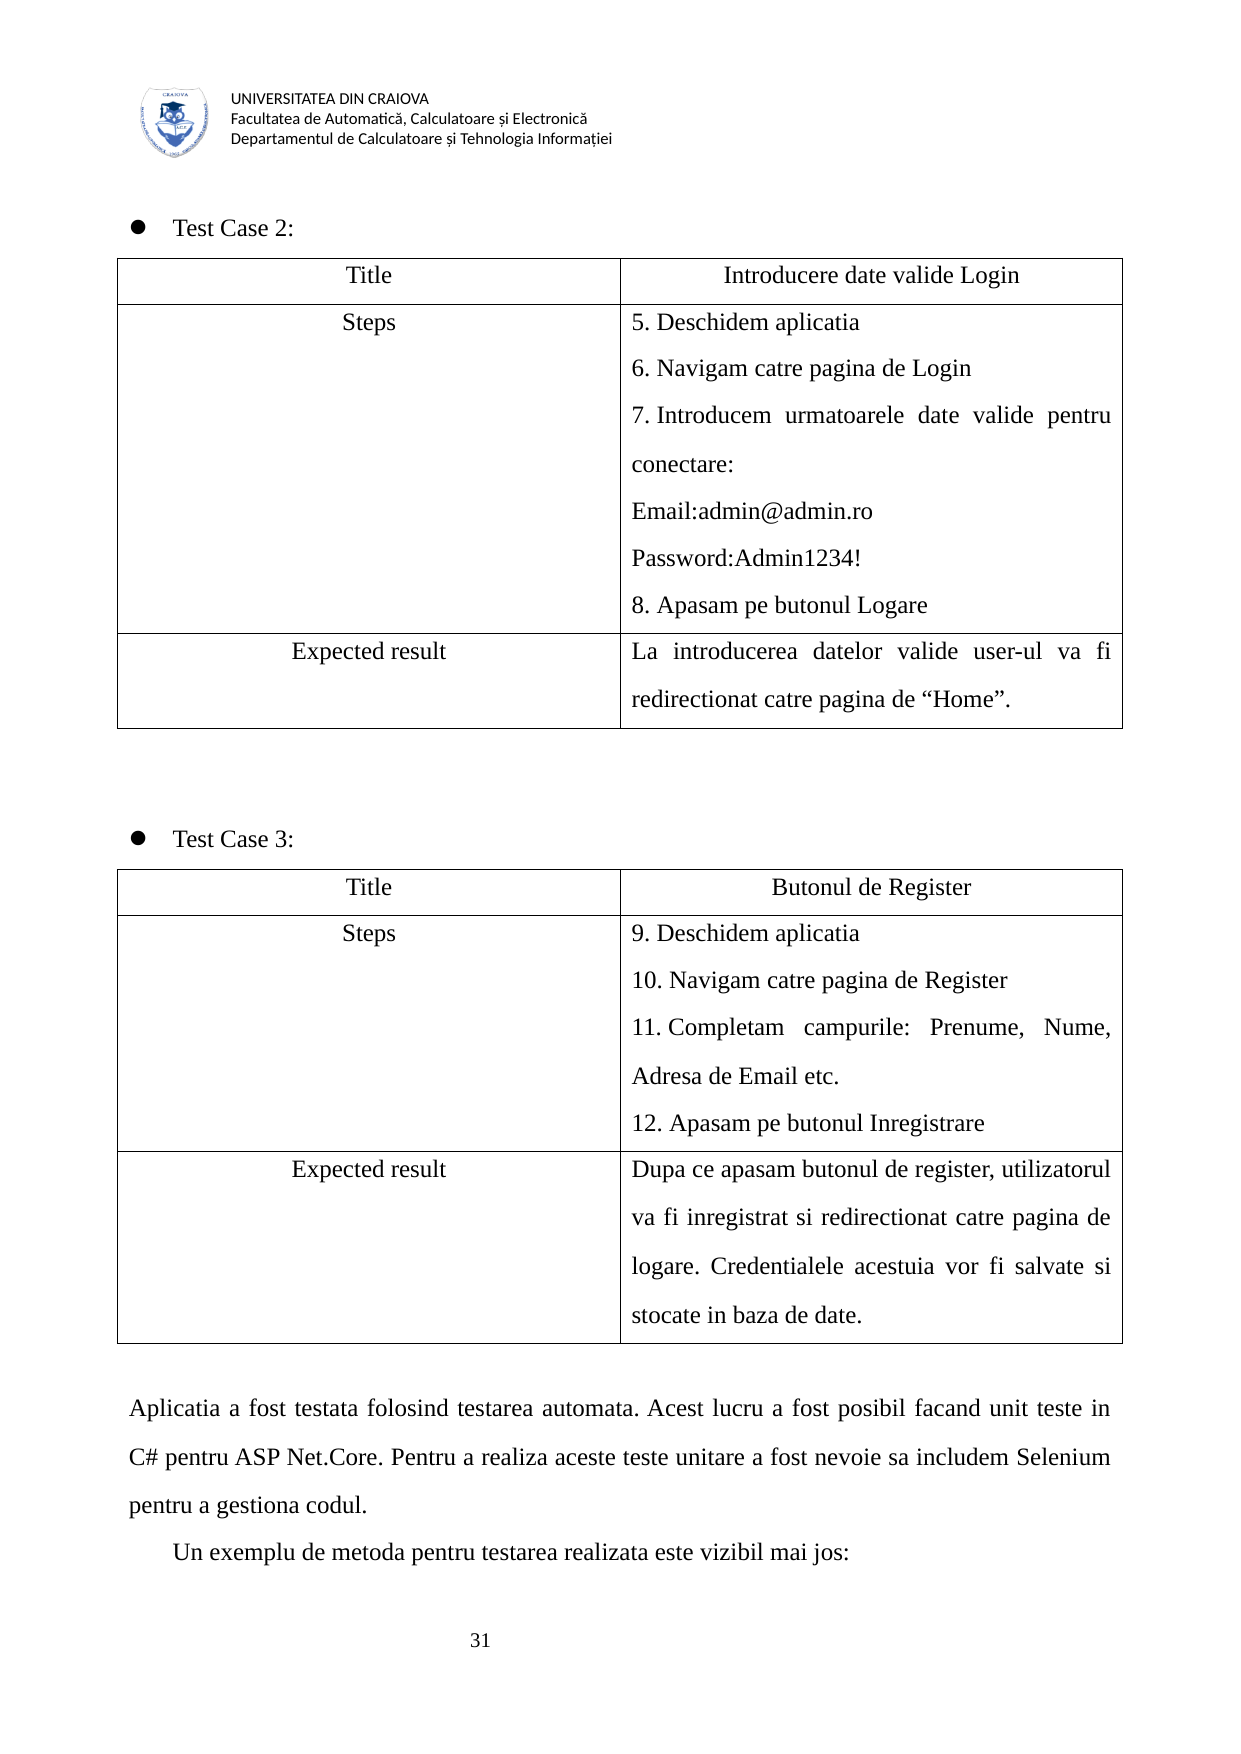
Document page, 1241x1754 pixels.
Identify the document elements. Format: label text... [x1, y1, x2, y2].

table_cell Deschidem aplicatia Navigam catre pagina de Login Introducem urmatoarele date valide pentru conectare: Email:admin@admin.ro Password:Admin1234! Apasam pe butonul Logare [621, 305, 1122, 633]
table_cell Steps [118, 305, 620, 633]
table_cell Dupa ce apasam butonul de register, utilizatorul va fi inregistrat si redirectionat catre pagina de logare. Credentialele acestuia vor fi salvate si stocate in baza de date. [621, 1152, 1122, 1343]
table_cell Expected result [118, 634, 620, 728]
list Aplicatia a fost testata folosind testarea automata. Acest lucru a fost posibil facand unit teste in C# pentru ASP Net.Core. Pentru a realiza aceste teste unitare a fost nevoie sa includem Selenium pentru a gestiona codul. [129, 1391, 1111, 1521]
table_cell Deschidem aplicatia Navigam catre pagina de Register Completam campurile: Prenume, Nume, Adresa de Email etc. Apasam pe butonul Inregistrare [621, 916, 1122, 1151]
list Un exemplu de metoda pentru testarea realizata este vizibil mai jos: [129, 1535, 1111, 1568]
picture [140, 87, 209, 158]
table_cell Expected result [118, 1152, 620, 1343]
list Test Case 2: [129, 162, 1111, 243]
list Test Case 3: [129, 822, 1111, 855]
table_cell Steps [118, 916, 620, 1151]
table_header Introducere date valide Login [621, 259, 1122, 304]
table_header Butonul de Register [621, 870, 1122, 915]
table_cell La introducerea datelor valide user-ul va fi redirectionat catre pagina de “Home”. [621, 634, 1122, 728]
table_header Title [118, 259, 620, 304]
table_header Title [118, 870, 620, 915]
